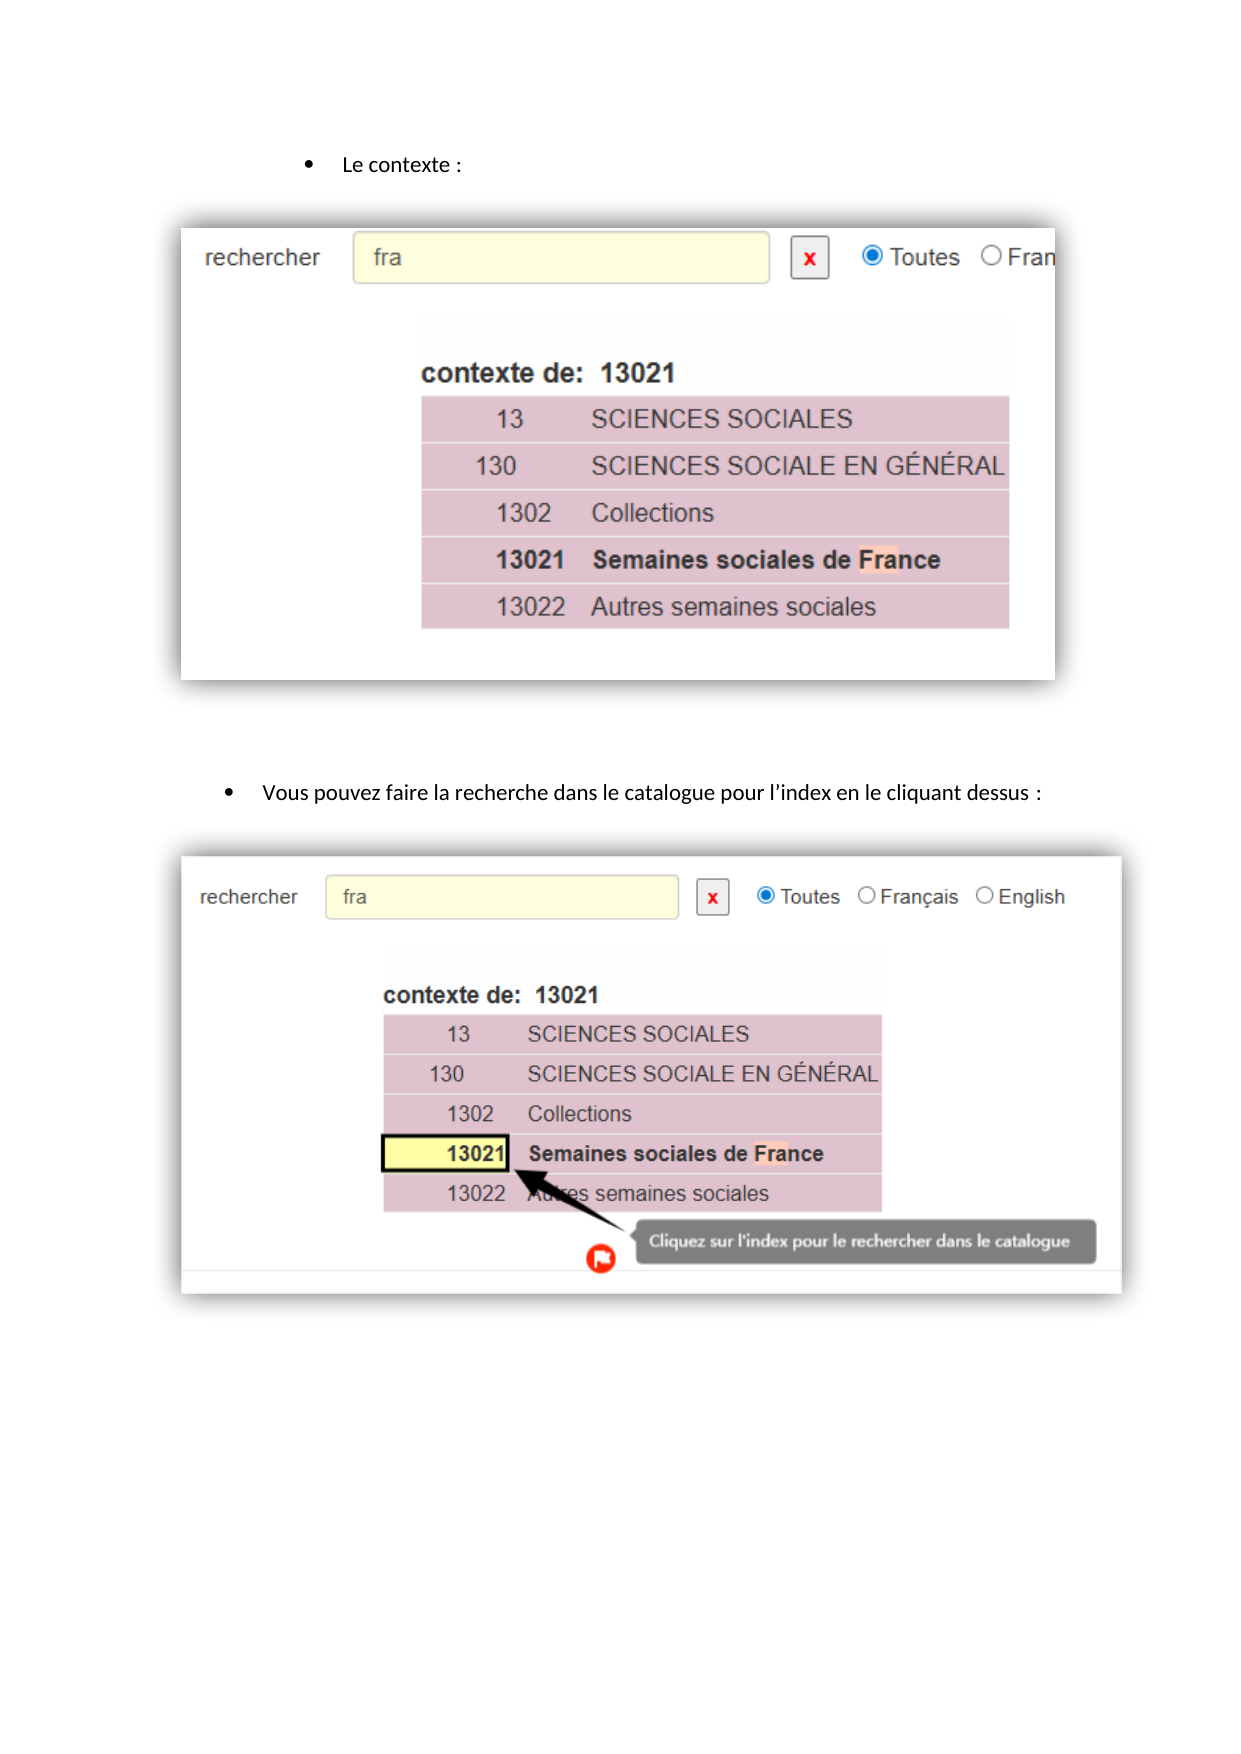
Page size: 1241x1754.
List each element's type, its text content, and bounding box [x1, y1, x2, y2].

list Vous pouvez faire la recherche dans le catalogue pour l’index en le cliquant dessus : [225, 778, 1090, 806]
picture [181, 856, 1122, 1294]
picture [181, 228, 1055, 680]
list Le contexte : [305, 150, 1090, 178]
